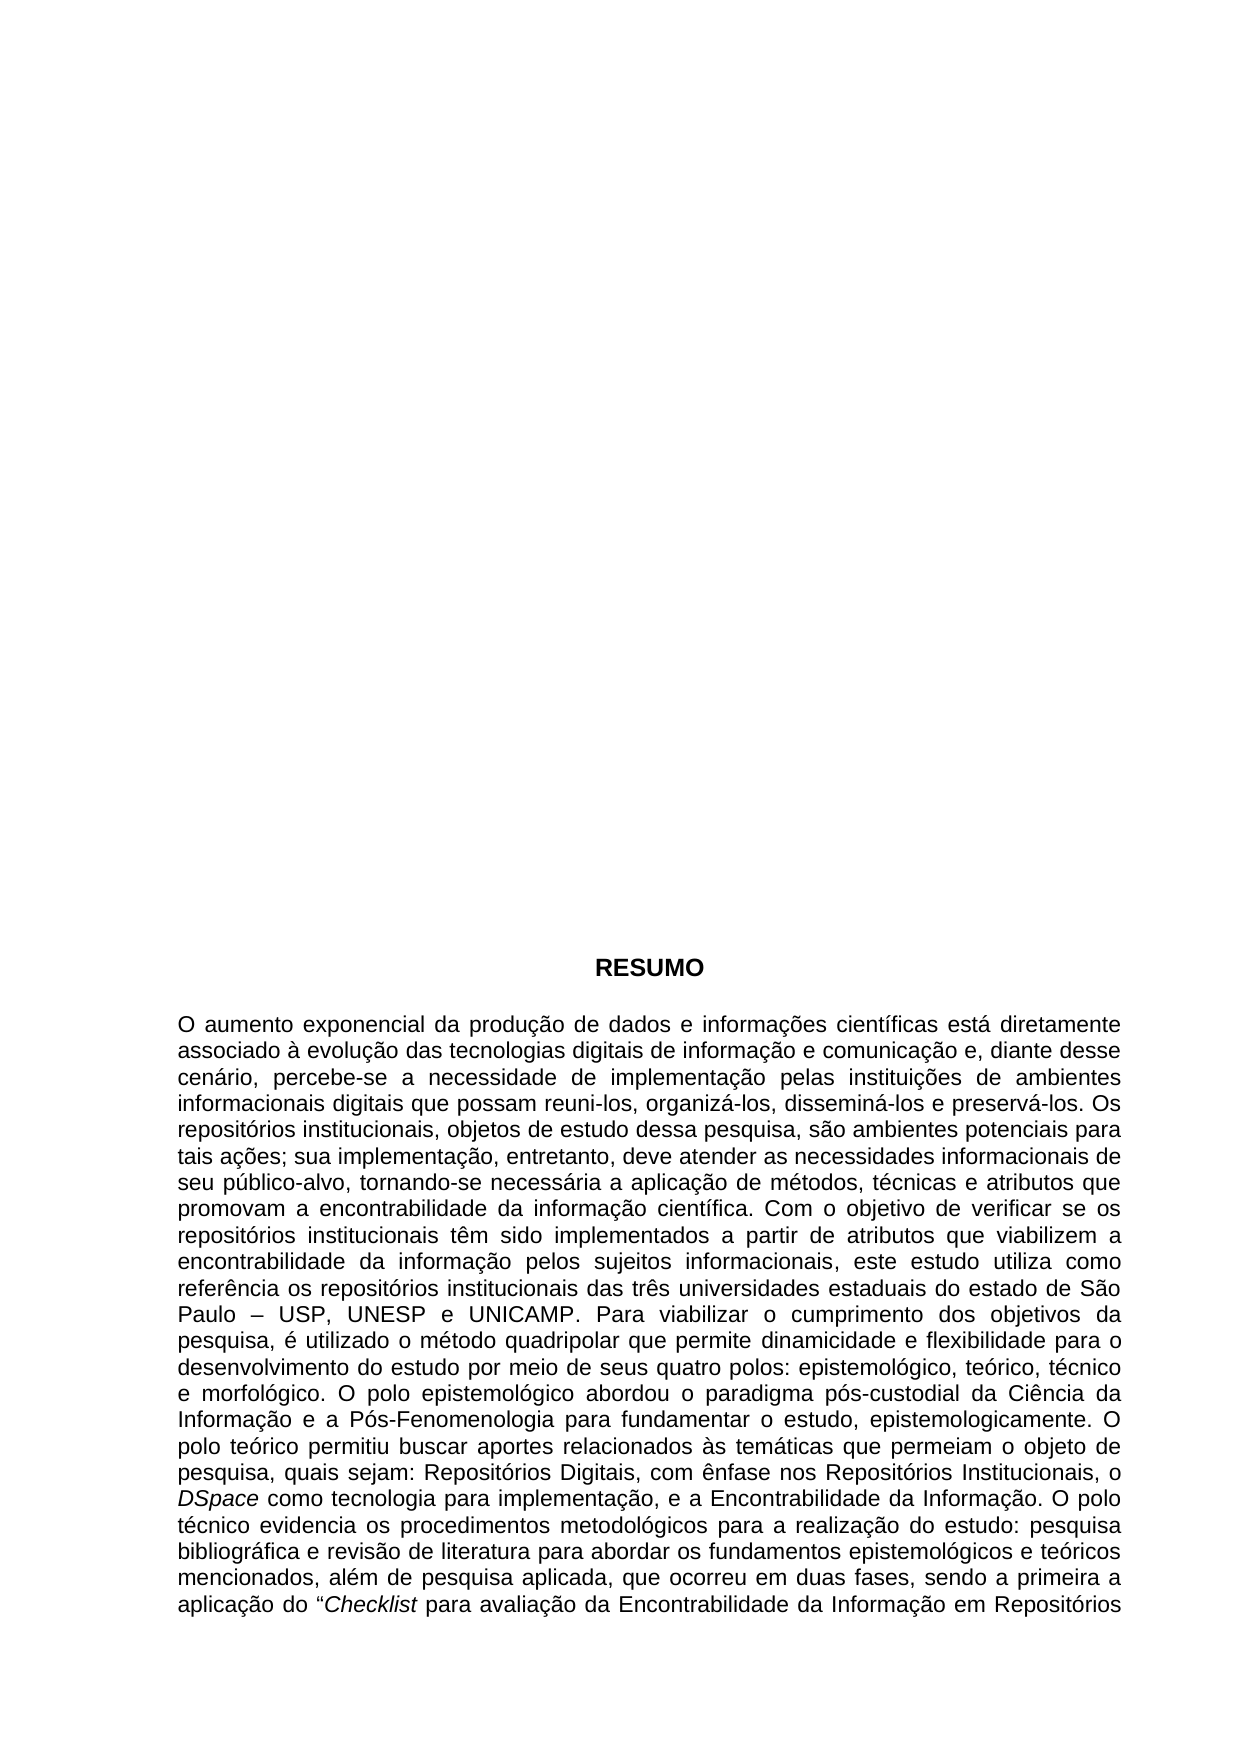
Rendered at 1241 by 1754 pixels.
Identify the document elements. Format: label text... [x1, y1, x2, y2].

text RESUMO [177, 953, 1122, 982]
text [177, 1011, 1122, 1617]
